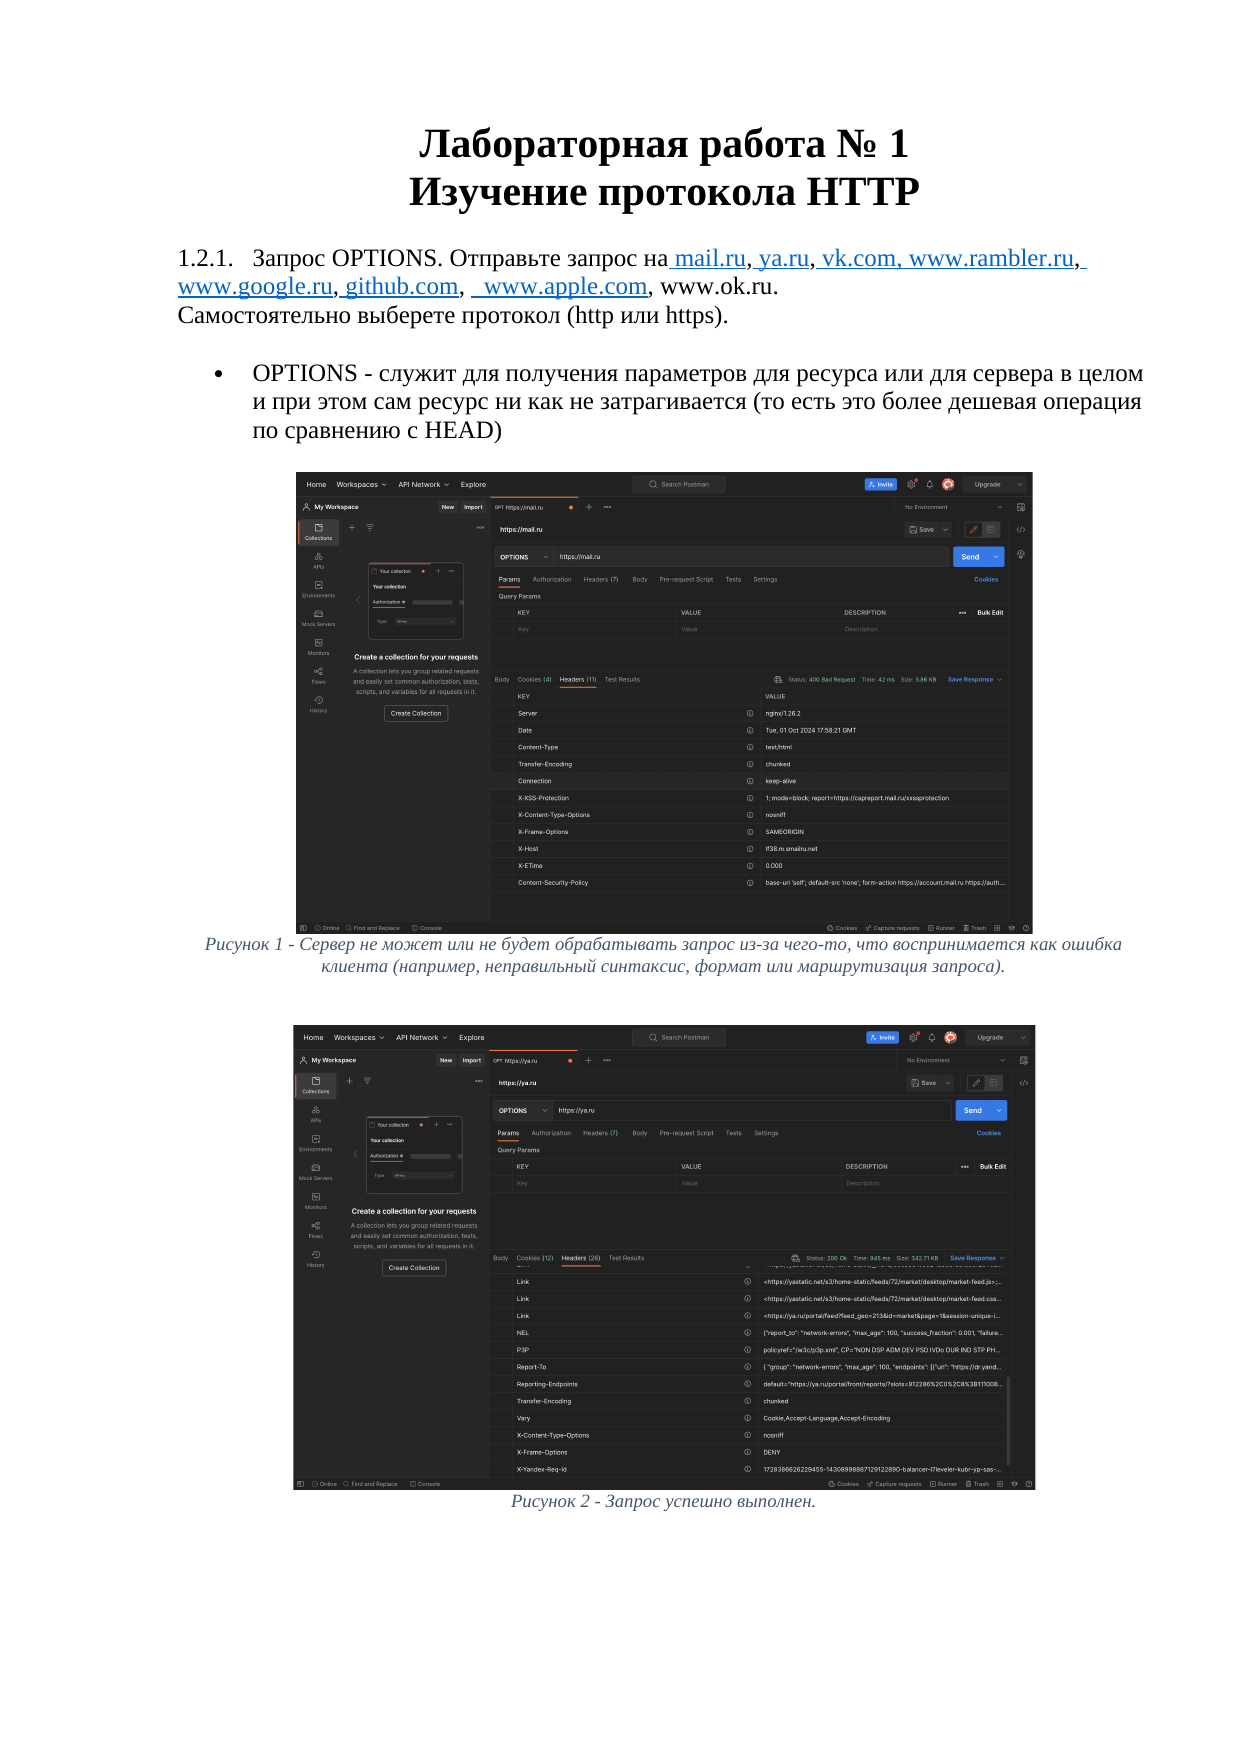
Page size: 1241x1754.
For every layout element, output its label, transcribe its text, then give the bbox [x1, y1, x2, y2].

text Лабораторная работа № 1 [177, 118, 1152, 166]
text Рисунок 2 - Запрос успешно выполнен. [177, 1490, 1152, 1511]
picture [293, 1025, 1036, 1490]
text Самостоятельно выберете протокол (http или https). [177, 300, 1152, 329]
picture [296, 472, 1033, 934]
text Рисунок 1 - Сервер не может или не будет обрабатывать запрос из-за чего-то, что воспринимается как ошибка клиента (например, неправильный синтаксис, формат или маршрутизация запроса). [177, 933, 1152, 976]
text 1.2.1. Запрос OPTIONS. Отправьте запрос на mail.ru, ya.ru, vk.com, www.rambler.ru, www.google.ru, github.com, www.apple.com, www.ok.ru. [177, 243, 1152, 300]
list OPTIONS - служит для получения параметров для ресурса или для сервера в целом и при этом сам ресурс ни как не затрагивается (то есть это более дешевая операция по сравнению с HEAD) [215, 358, 1152, 444]
text Изучение протокола HTTP [177, 166, 1152, 214]
